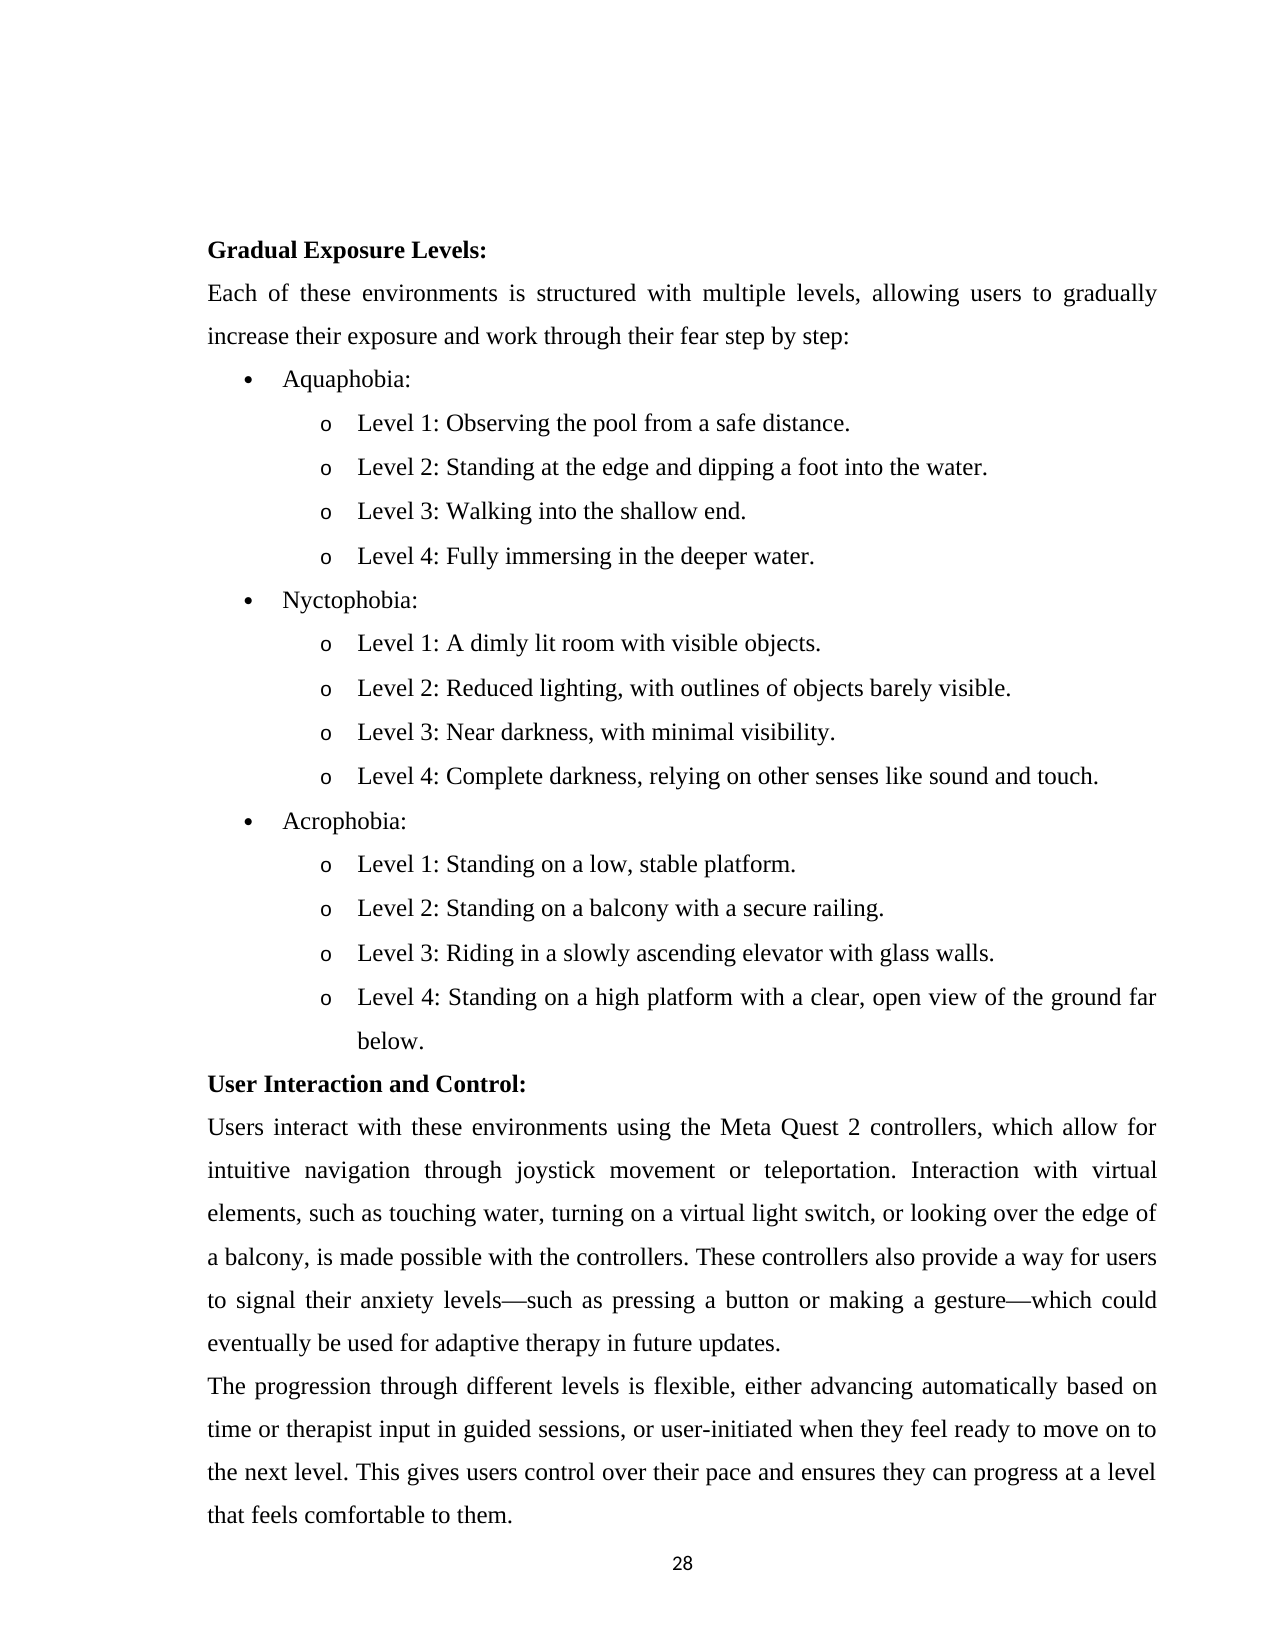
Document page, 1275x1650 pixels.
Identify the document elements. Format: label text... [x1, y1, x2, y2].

text User Interaction and Control: [207, 1069, 1158, 1098]
text Each of these environments is structured with multiple levels, allowing users to gradually increase their exposure and work through their fear step by step: [207, 278, 1158, 350]
list Level 1: Observing the pool from a safe distance. [319, 408, 1158, 437]
list Level 2: Standing on a balcony with a secure railing. [319, 893, 1158, 923]
list Level 4: Standing on a high platform with a clear, open view of the ground far below. [319, 982, 1158, 1055]
text Gradual Exposure Levels: [207, 235, 1158, 264]
list Level 1: Standing on a low, stable platform. [319, 849, 1158, 878]
list Level 3: Walking into the shallow end. [319, 496, 1158, 526]
list Level 2: Reduced lighting, with outlines of objects barely visible. [319, 673, 1158, 702]
list Level 4: Fully immersing in the deeper water. [319, 541, 1158, 570]
text Users interact with these environments using the Meta Quest 2 controllers, which allow for intuitive navigation through joystick movement or teleportation. Interaction with virtual elements, such as touching water, turning on a virtual light switch, or looking over the edge of a balcony, is made possible with the controllers. These controllers also provide a way for users to signal their anxiety levels—such as pressing a button or making a gesture—which could eventually be used for adaptive therapy in future updates. [207, 1112, 1158, 1357]
list Level 3: Riding in a slowly ascending elevator with glass walls. [319, 938, 1158, 967]
text The progression through different levels is flexible, either advancing automatically based on time or therapist input in guided sessions, or user-initiated when they feel ready to move on to the next level. This gives users control over their pace and ensures they can progress at a level that feels comfortable to them. [207, 1371, 1158, 1529]
list Level 4: Complete darkness, relying on other senses like sound and touch. [319, 761, 1158, 791]
list Acrophobia: [244, 806, 1158, 834]
list Aquaphobia: [244, 364, 1158, 393]
list Level 1: A dimly lit room with visible objects. [319, 628, 1158, 658]
list Level 2: Standing at the edge and dipping a foot into the water. [319, 452, 1158, 482]
list Level 3: Near darkness, with minimal visibility. [319, 717, 1158, 747]
list Nyctophobia: [244, 585, 1158, 614]
